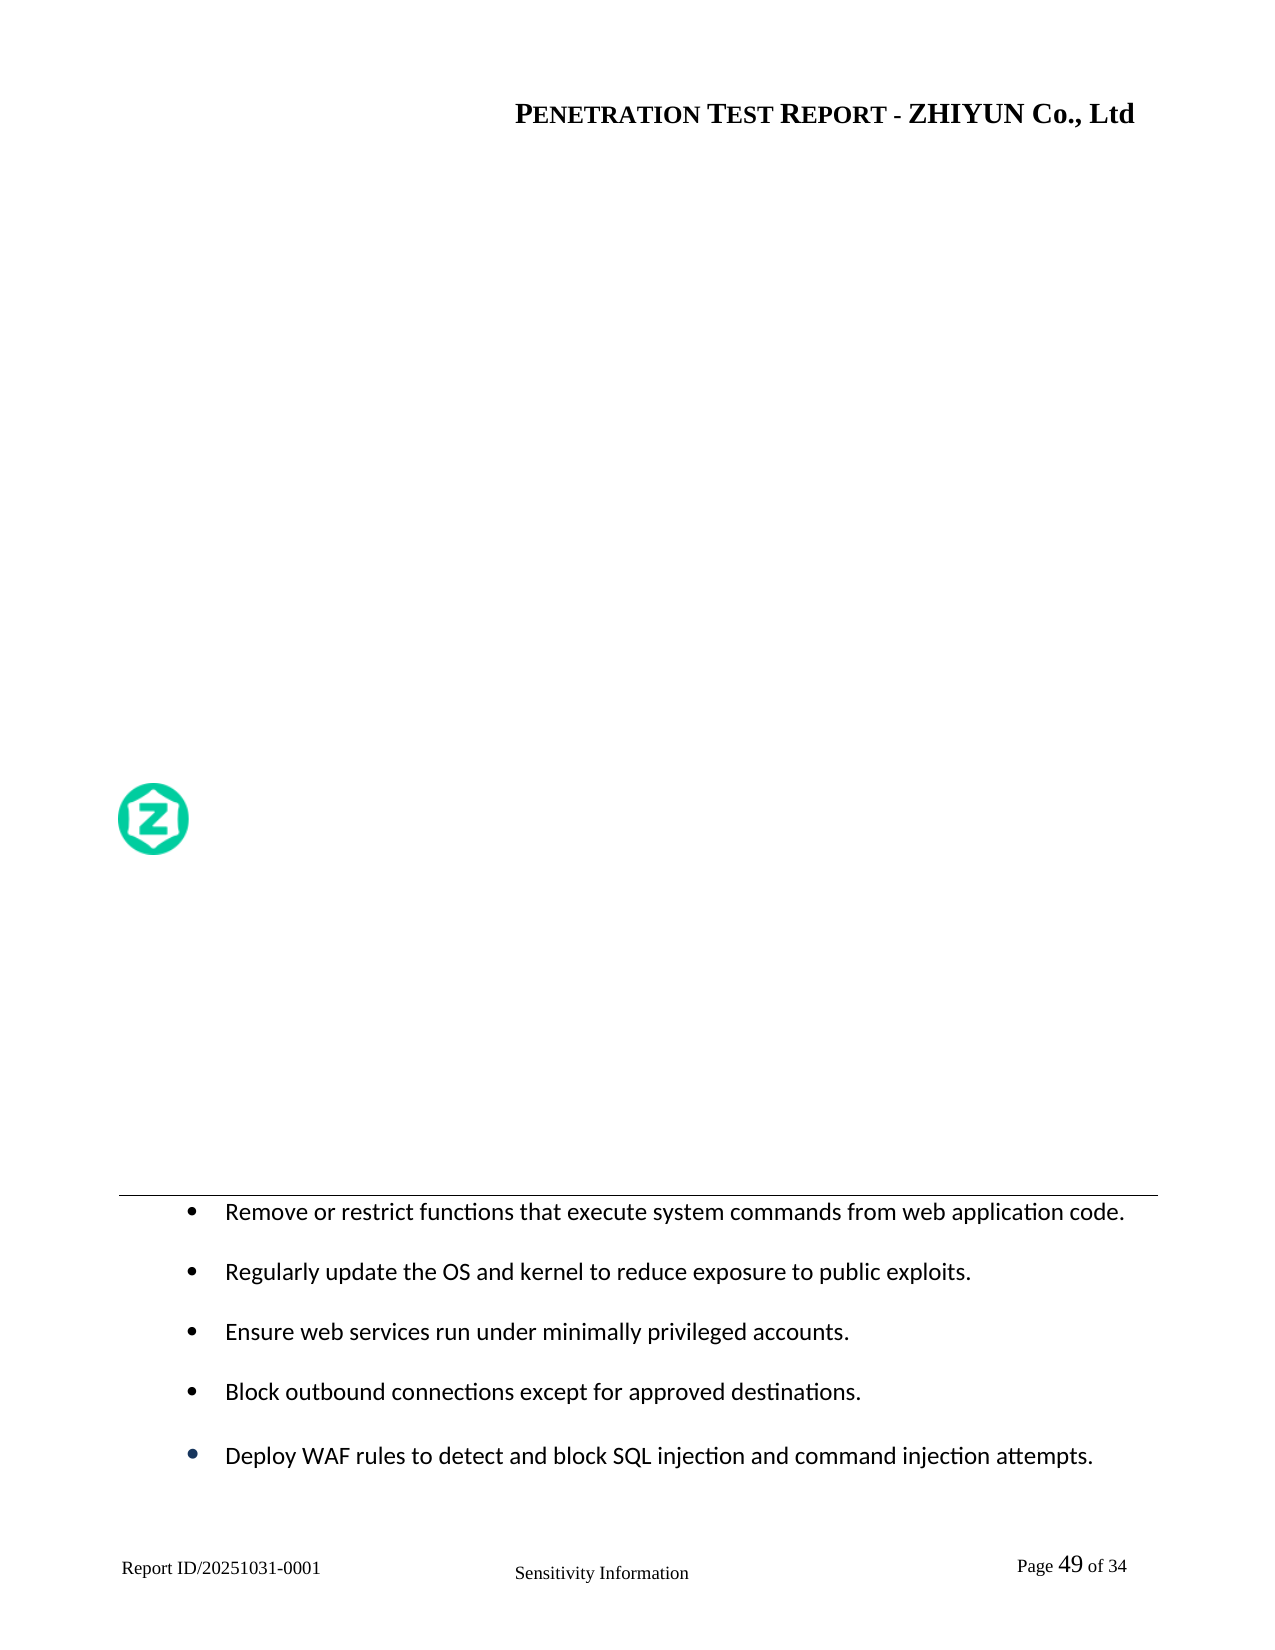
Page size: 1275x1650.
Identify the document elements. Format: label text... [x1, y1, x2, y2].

list Remove or restrict functions that execute system commands from web application code. [188, 1196, 1158, 1227]
list Regularly update the OS and kernel to reduce exposure to public exploits. [188, 1256, 1158, 1287]
list Deploy WAF rules to detect and block SQL injection and command injection attempts. [188, 1436, 1158, 1472]
list Ensure web services run under minimally privileged accounts. [188, 1316, 1158, 1347]
list Block outbound connections except for approved destinations. [188, 1376, 1158, 1407]
picture [118, 783, 189, 855]
